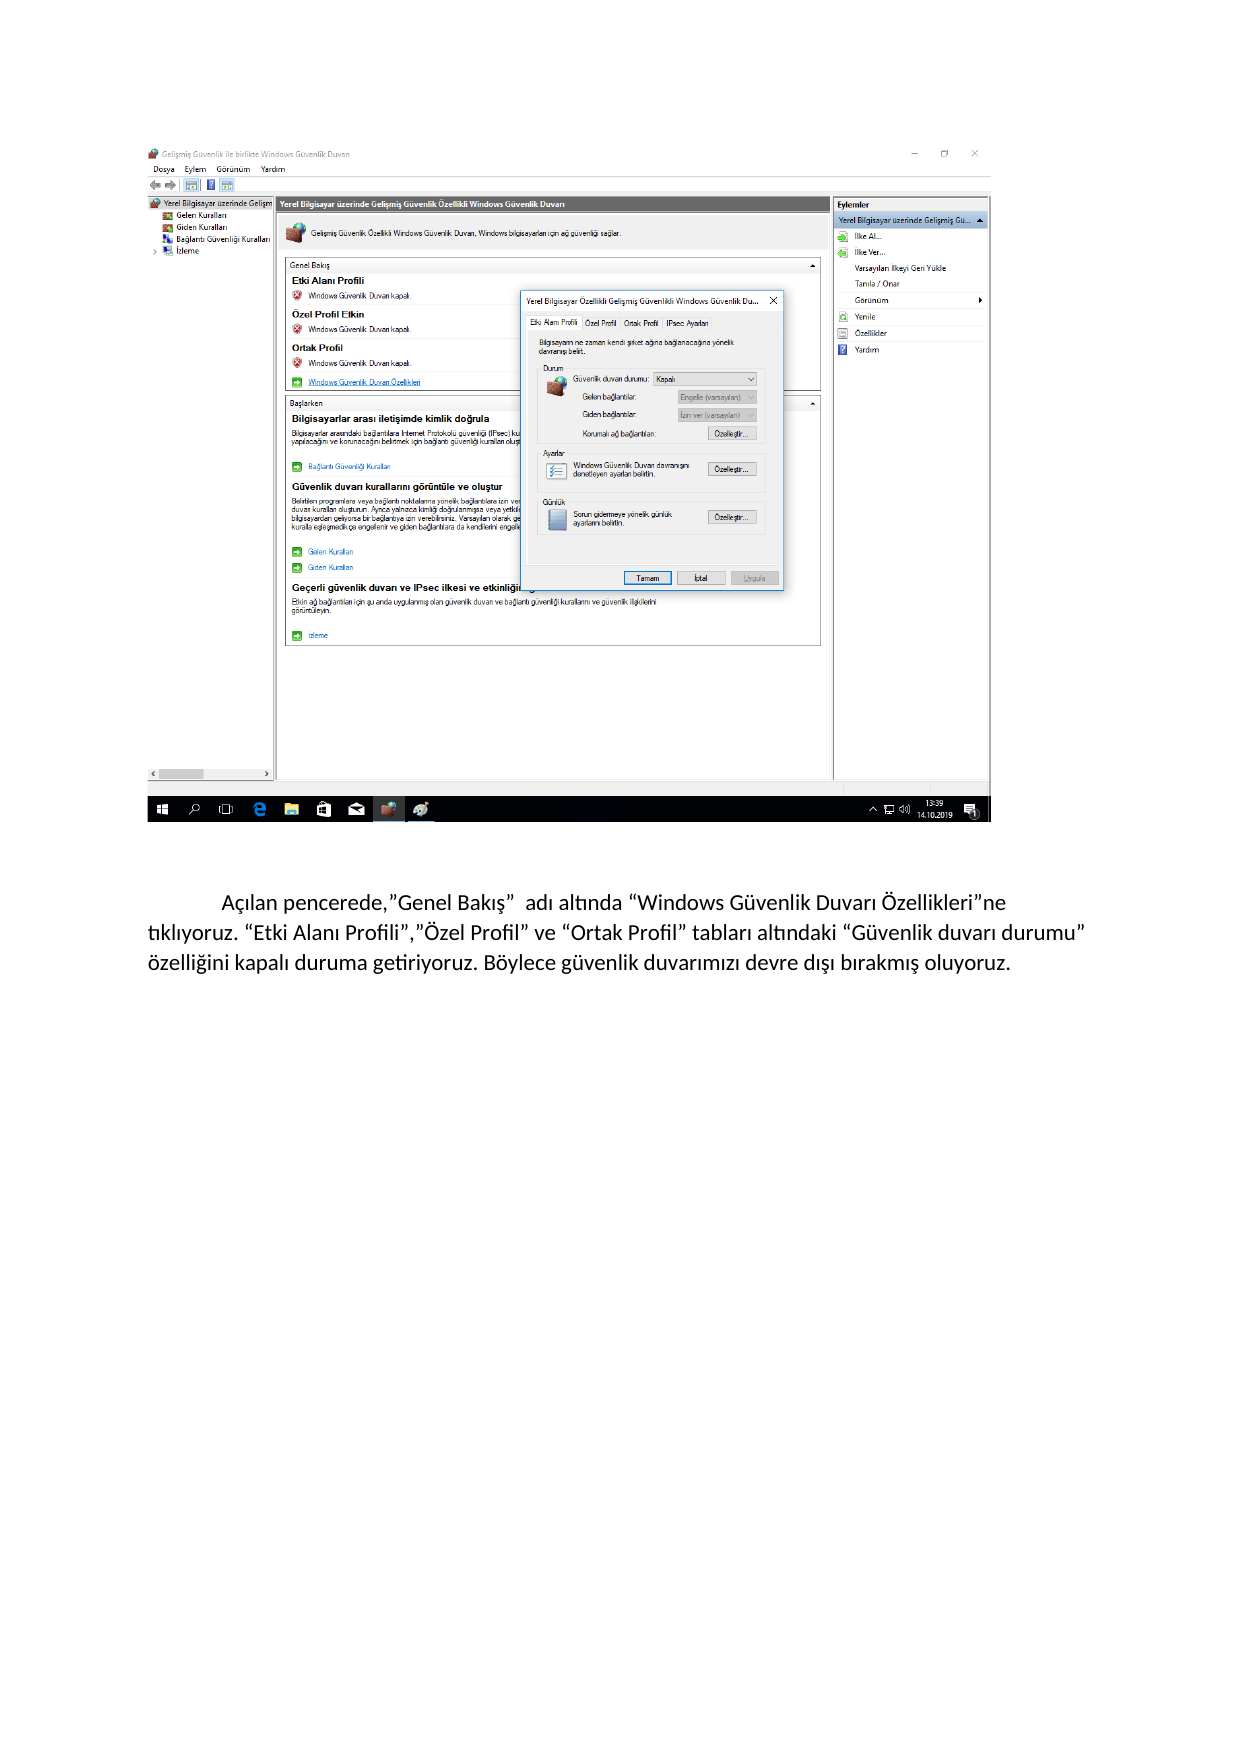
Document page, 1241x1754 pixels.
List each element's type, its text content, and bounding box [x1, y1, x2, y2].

picture [147, 147, 991, 822]
text Açılan pencerede,”Genel Bakış” adı altında “Windows Güvenlik Duvarı Özellikleri”ne tıklıyoruz. “Etki Alanı Profili”,”Özel Profil” ve “Ortak Profil” tabları altındaki “Güvenlik duvarı durumu” özelliğini kapalı duruma getiriyoruz. Böylece güvenlik duvarımızı devre dışı bırakmış oluyoruz. [148, 888, 1093, 976]
